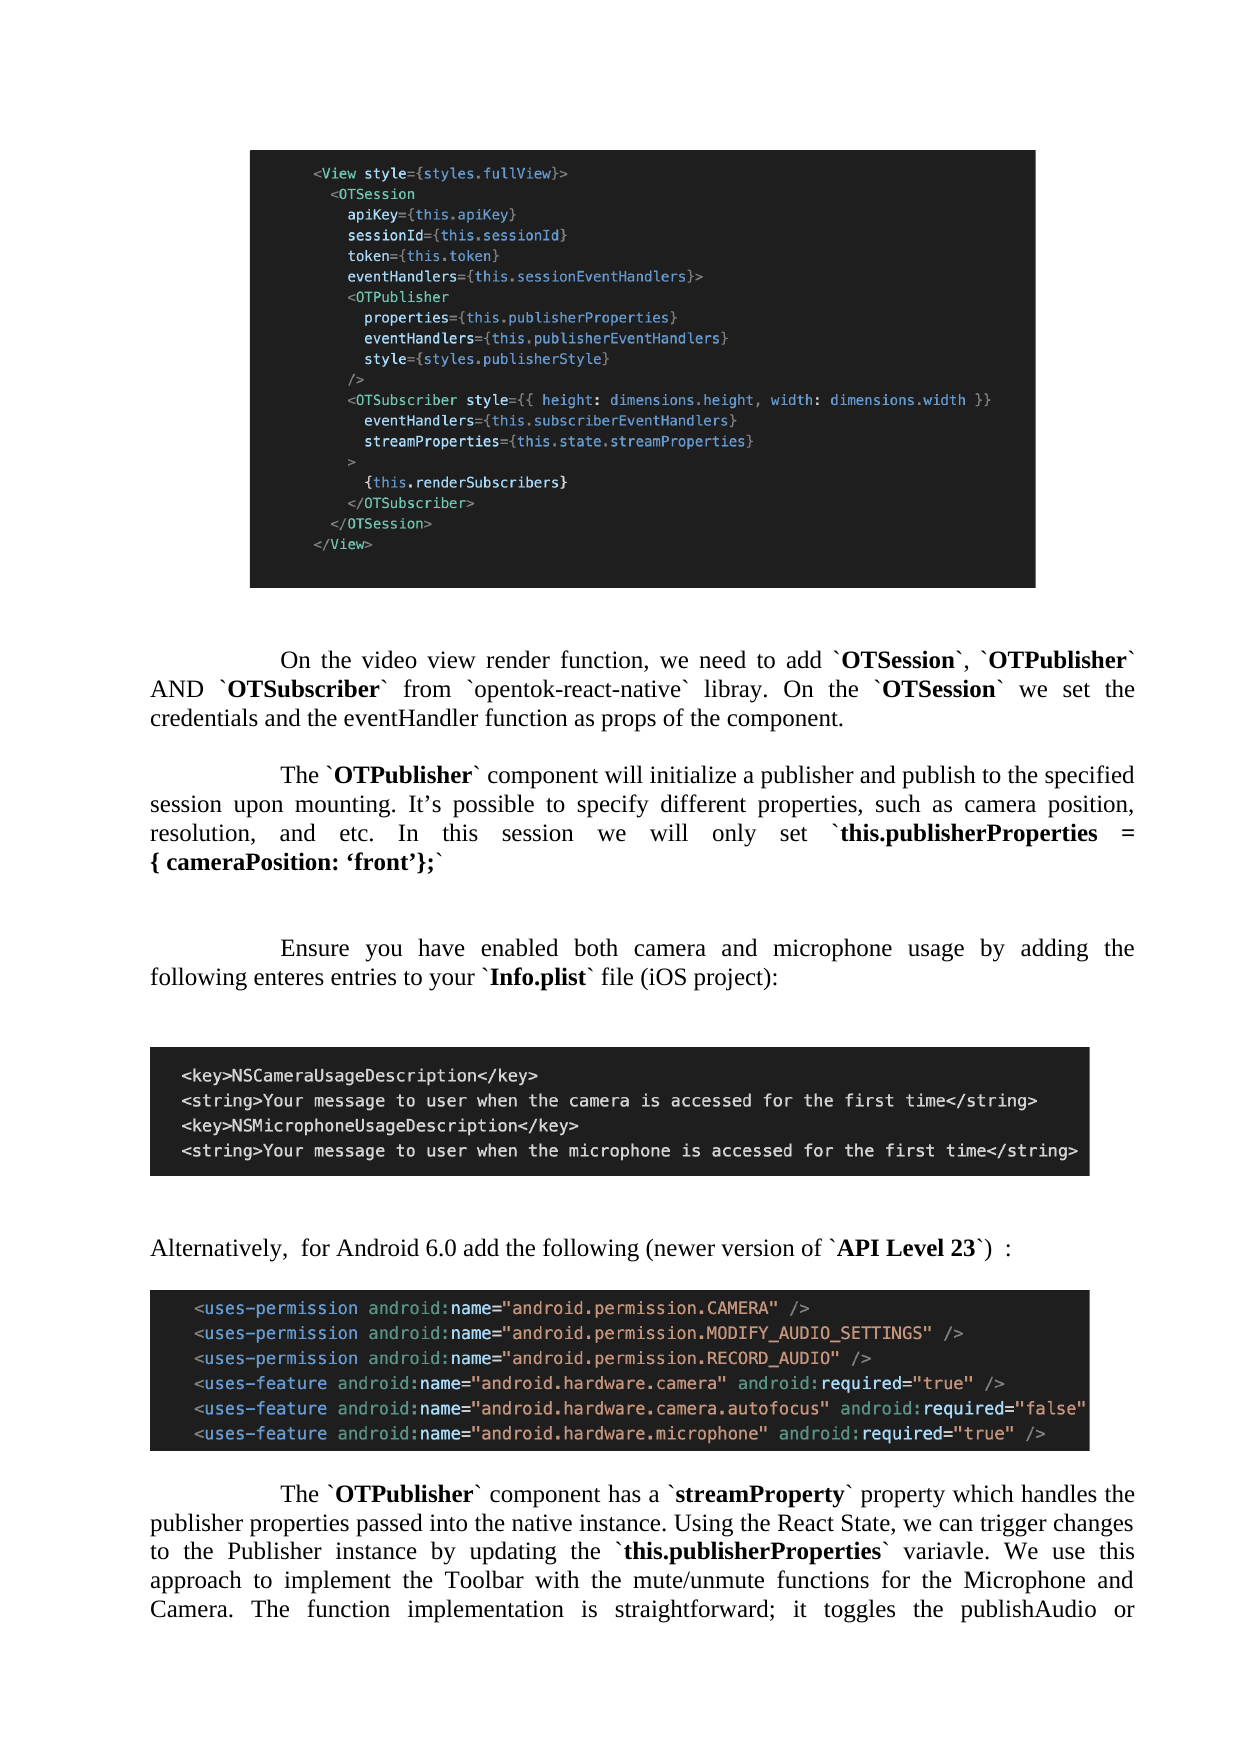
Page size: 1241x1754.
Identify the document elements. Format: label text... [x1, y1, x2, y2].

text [150, 1479, 1135, 1623]
text The `OTPublisher` component will initialize a publisher and publish to the specified session upon mounting. It’s possible to specify different properties, such as camera position, resolution, and etc. In this session we will only set `this.publisherProperties = { cameraPosition: ‘front’};` [150, 760, 1135, 875]
picture [150, 1290, 1090, 1451]
text Ensure you have enabled both camera and microphone usage by adding the following enteres entries to your `Info.plist` file (iOS project): [150, 933, 1135, 990]
text On the video view render function, we need to add `OTSession`, `OTPublisher` AND `OTSubscriber` from `opentok-react-native` libray. On the `OTSession` we set the credentials and the eventHandler function as props of the component. [150, 645, 1135, 732]
text Alternatively, for Android 6.0 add the following (newer version of `API Level 23`) : [150, 1233, 1135, 1262]
picture [150, 1047, 1090, 1176]
picture [249, 150, 1036, 588]
